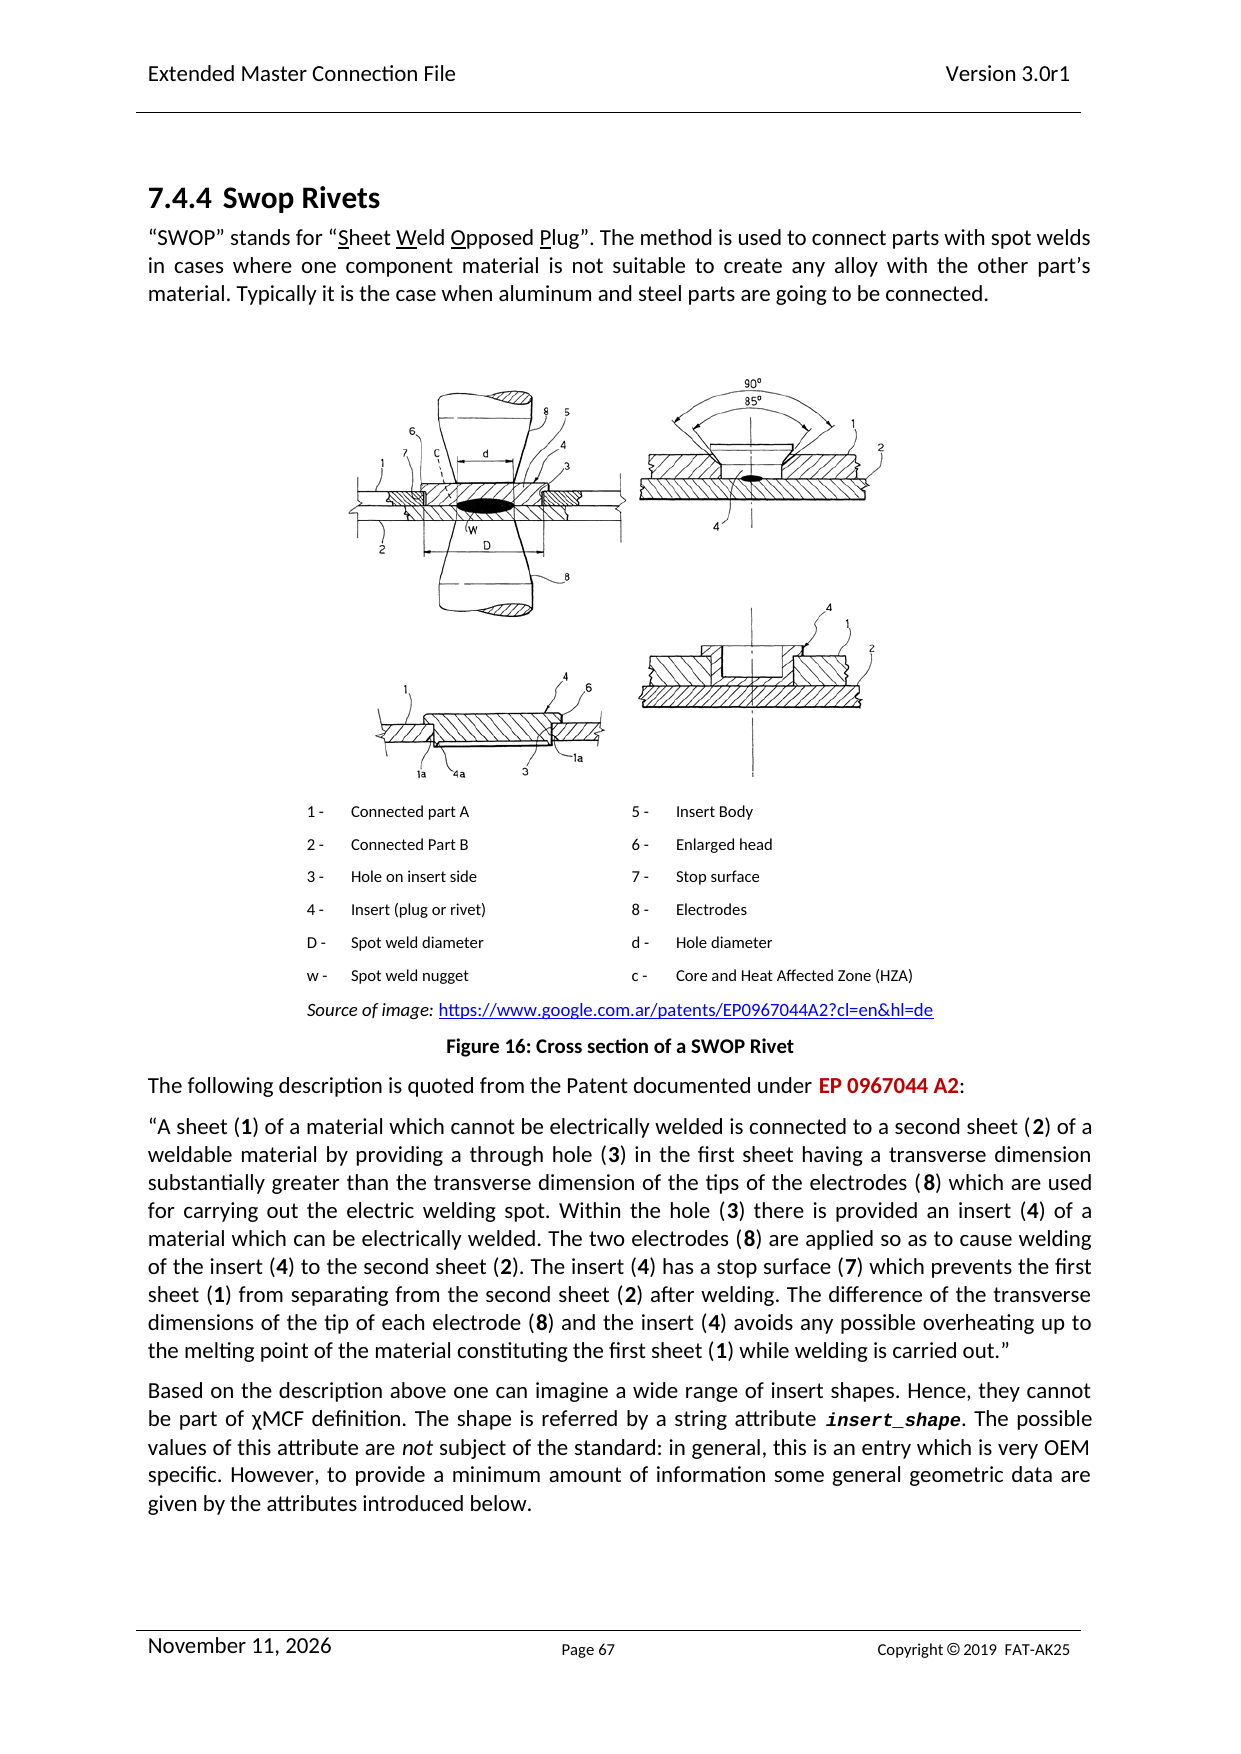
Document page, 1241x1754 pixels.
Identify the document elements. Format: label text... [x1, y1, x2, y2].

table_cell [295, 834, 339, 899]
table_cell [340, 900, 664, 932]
text “SWOP” stands for “Sheet Weld Opposed Plug”. The method is used to connect parts with spot welds in cases where one component material is not suitable to create any alloy with the other part’s material. Typically it is the case when aluminum and steel parts are going to be connected. [148, 223, 1092, 307]
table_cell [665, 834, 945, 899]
text “A sheet (1) of a material which cannot be electrically welded is connected to a second sheet (2) of a weldable material by providing a through hole (3) in the first sheet having a transverse dimension substantially greater than the transverse dimension of the tips of the electrodes (8) which are used for carrying out the electric welding spot. Within the hole (3) there is provided an insert (4) of a material which can be electrically welded. The two electrodes (8) are applied so as to cause welding of the insert (4) to the second sheet (2). The insert (4) has a stop surface (7) which prevents the first sheet (1) from separating from the second sheet (2) after welding. The difference of the transverse dimensions of the tip of each electrode (8) and the insert (4) avoids any possible overheating up to the melting point of the material constituting the first sheet (1) while welding is carried out.” [148, 1112, 1092, 1364]
text Source of image: https://www.google.com.ar/patents/EP0967044A2?cl=en&hl=de [148, 998, 1092, 1021]
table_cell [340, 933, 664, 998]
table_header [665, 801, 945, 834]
subtitle Swop Rivets [148, 179, 1092, 217]
picture [331, 360, 909, 789]
text Based on the description above one can imagine a wide range of insert shapes. Hence, they cannot be part of χMCF definition. The shape is referred by a string attribute insert_shape. The possible values of this attribute are not subject of the standard: in general, this is an entry which is very OEM specific. However, to provide a minimum amount of information some general geometric data are given by the attributes introduced below. [148, 1377, 1092, 1517]
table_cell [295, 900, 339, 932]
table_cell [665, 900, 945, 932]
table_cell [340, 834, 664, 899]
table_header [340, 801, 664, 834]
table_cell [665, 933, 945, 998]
text Figure 16: Cross section of a SWOP Rivet [148, 1033, 1092, 1059]
text The following description is quoted from the Patent documented under EP 0967044 A2: [148, 1071, 1092, 1099]
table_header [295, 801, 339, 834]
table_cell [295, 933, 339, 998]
